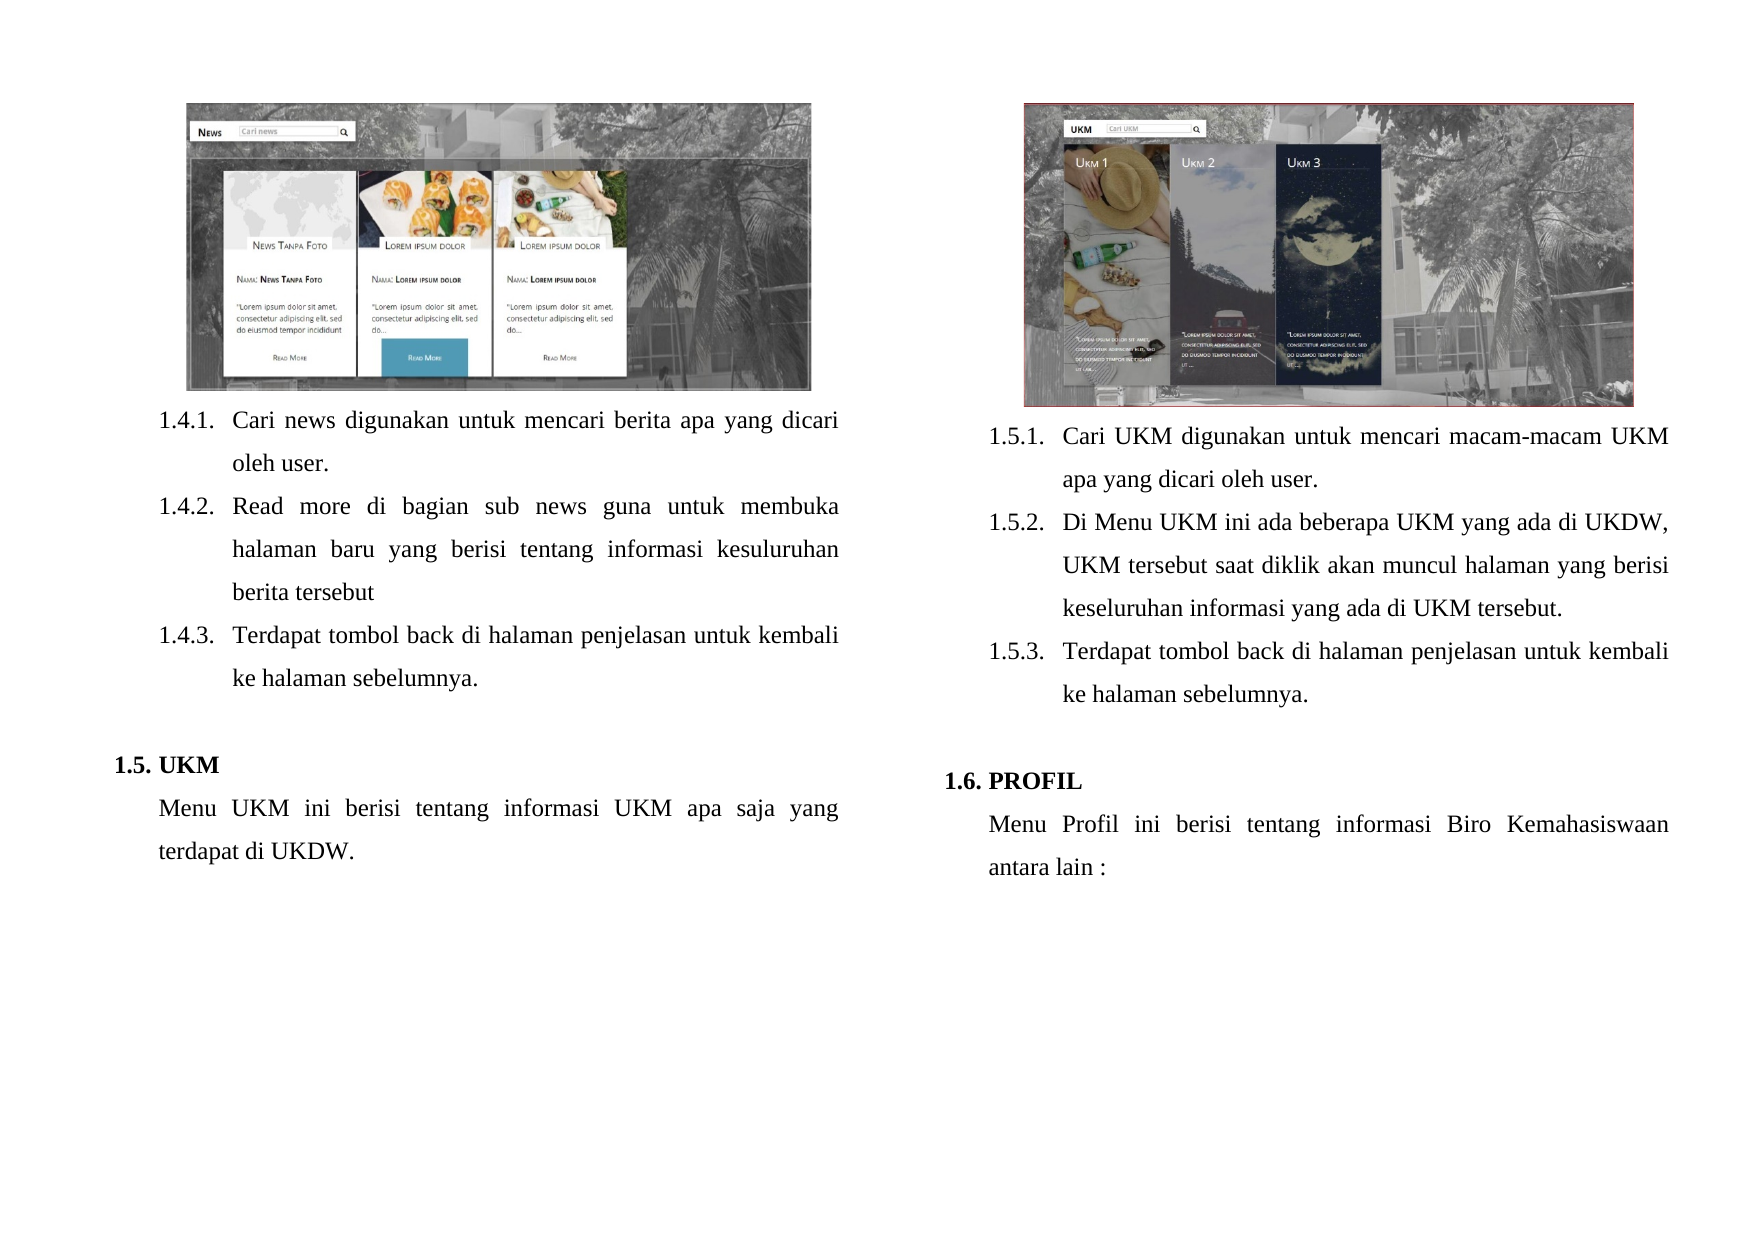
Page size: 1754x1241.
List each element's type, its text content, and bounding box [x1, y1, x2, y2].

list Menu UKM ini berisi tentang informasi UKM apa saja yang terdapat di UKDW. [158, 793, 839, 865]
list UKM [114, 750, 839, 778]
list Terdapat tombol back di halaman penjelasan untuk kembali ke halaman sebelumnya. [158, 620, 839, 692]
list Di Menu UKM ini ada beberapa UKM yang ada di UKDW, UKM tersebut saat diklik akan muncul halaman yang berisi keseluruhan informasi yang ada di UKM tersebut. [988, 507, 1669, 622]
picture [186, 103, 812, 391]
list Cari news digunakan untuk mencari berita apa yang dicari oleh user. [158, 405, 839, 477]
list Menu Profil ini berisi tentang informasi Biro Kemahasiswaan antara lain : [988, 809, 1669, 881]
list PROFIL [944, 766, 1669, 794]
list Terdapat tombol back di halaman penjelasan untuk kembali ke halaman sebelumnya. [988, 636, 1669, 708]
list Read more di bagian sub news guna untuk membuka halaman baru yang berisi tentang informasi kesuluruhan berita tersebut [158, 491, 839, 606]
list Cari UKM digunakan untuk mencari macam-macam UKM apa yang dicari oleh user. [988, 421, 1669, 493]
picture [1023, 103, 1634, 407]
